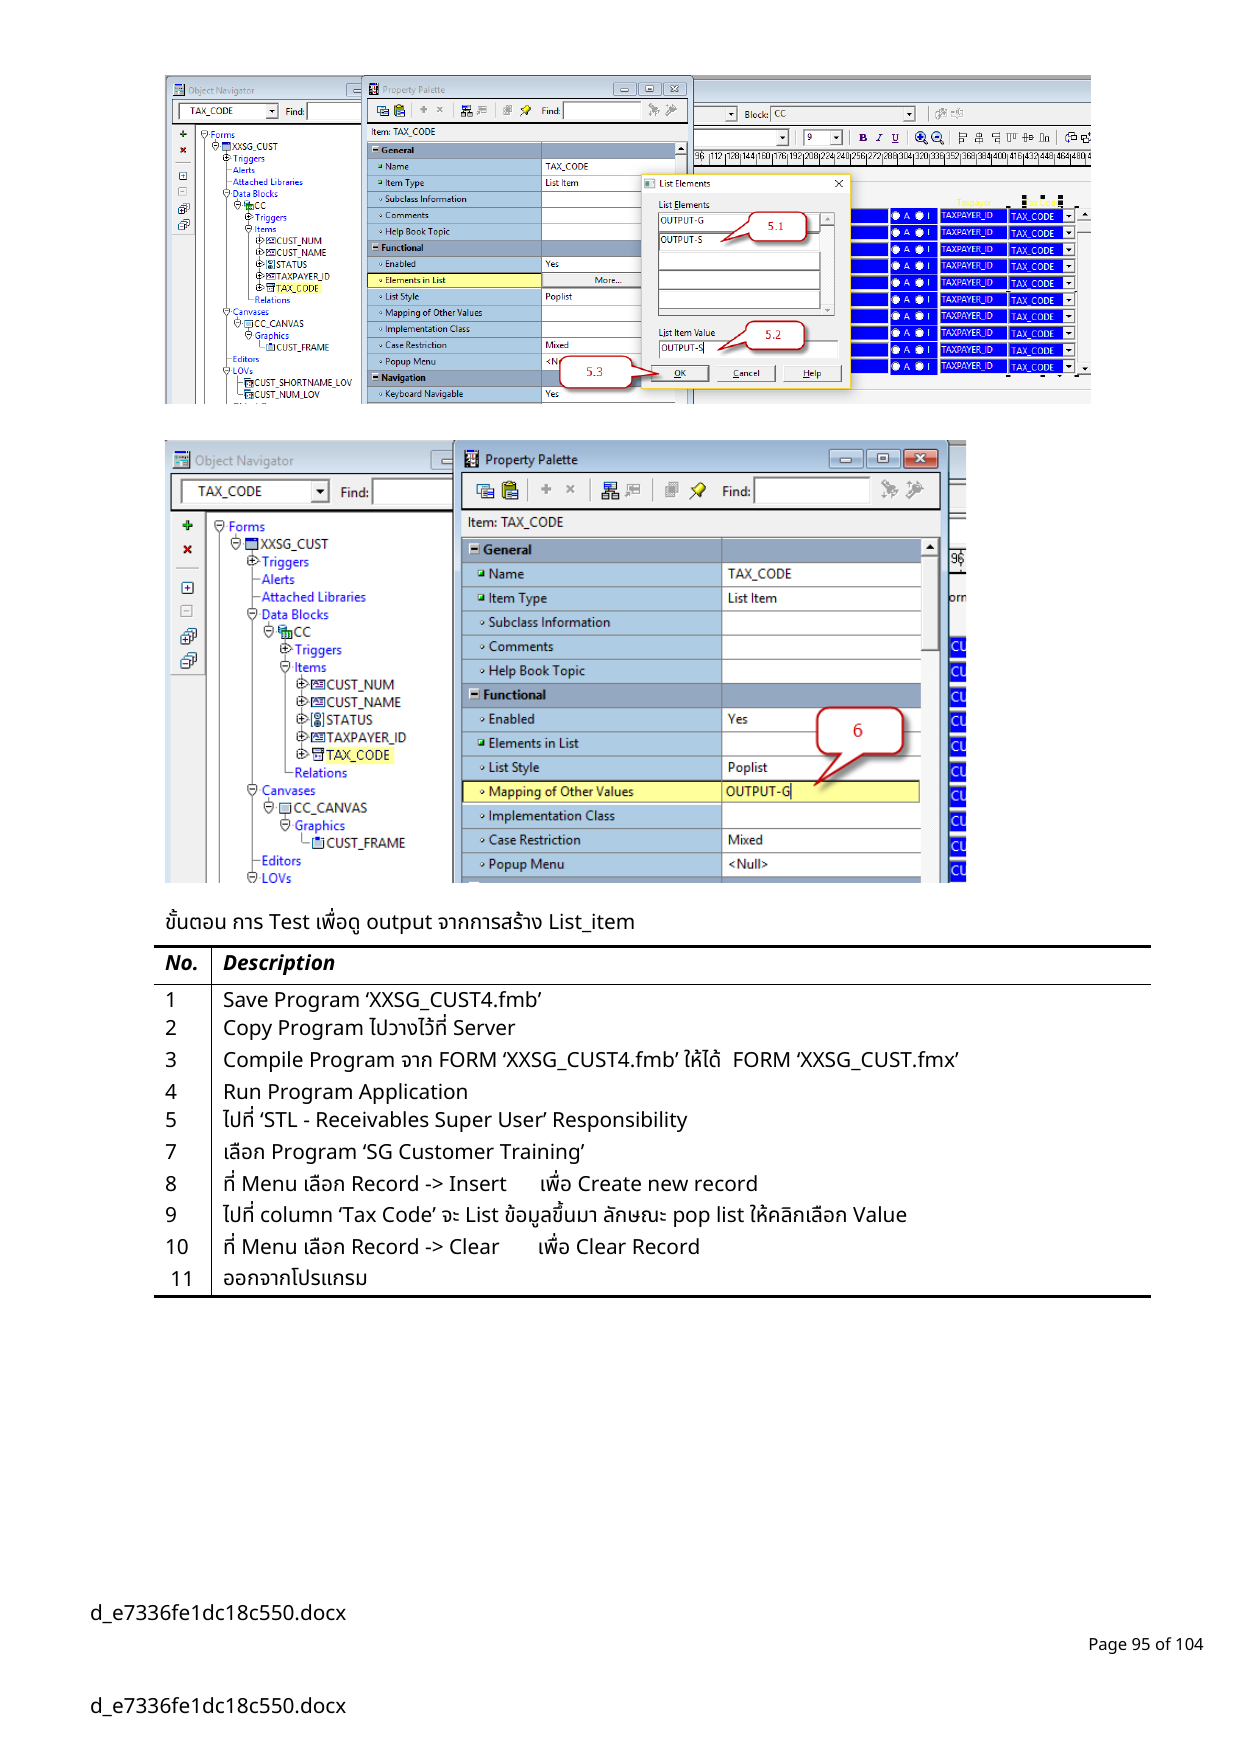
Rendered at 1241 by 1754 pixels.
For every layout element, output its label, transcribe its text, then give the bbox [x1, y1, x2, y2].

picture [164, 440, 967, 883]
table_cell ไปที่ ‘STL - Receivables Super User’ Responsibility [212, 1105, 1151, 1137]
table_cell Copy Program ไปวางไว้ที่ Server [212, 1014, 1151, 1045]
table_header Description [212, 948, 1151, 983]
table_cell Compile Program จาก FORM ‘XXSG_CUST4.fmb’ ให้ได้ FORM ‘XXSG_CUST.fmx’ [212, 1045, 1151, 1077]
table_cell 3 [154, 1045, 211, 1077]
table_header No. [154, 948, 211, 983]
text ขั้นตอน การ Test เพื่อดู output จากการสร้าง List_item [165, 907, 1165, 939]
table_cell 7 [154, 1137, 211, 1169]
table_cell Run Program Application [212, 1077, 1151, 1105]
table_cell 11 [154, 1264, 211, 1295]
table_cell 5 [154, 1105, 211, 1137]
table_cell เลือก Program ‘SG Customer Training’ [212, 1137, 1151, 1169]
table_cell 1 [154, 985, 211, 1013]
picture [164, 75, 1091, 404]
table_cell 9 [154, 1200, 211, 1232]
table_cell ไปที่ column ‘Tax Code’ จะ List ข้อมูลขึ้นมา ลักษณะ pop list ให้คลิกเลือก Value [212, 1200, 1151, 1232]
table_cell ที่ Menu เลือก Record -> Insert เพื่อ Create new record [212, 1169, 1151, 1200]
table_cell 10 [154, 1232, 211, 1264]
table_cell 2 [154, 1014, 211, 1045]
table_cell ที่ Menu เลือก Record -> Clear เพื่อ Clear Record [212, 1232, 1151, 1264]
table_cell ออกจากโปรแกรม [212, 1264, 1151, 1295]
table_cell Save Program ‘XXSG_CUST4.fmb’ [212, 985, 1151, 1013]
table_cell 8 [154, 1169, 211, 1200]
table_cell 4 [154, 1077, 211, 1105]
